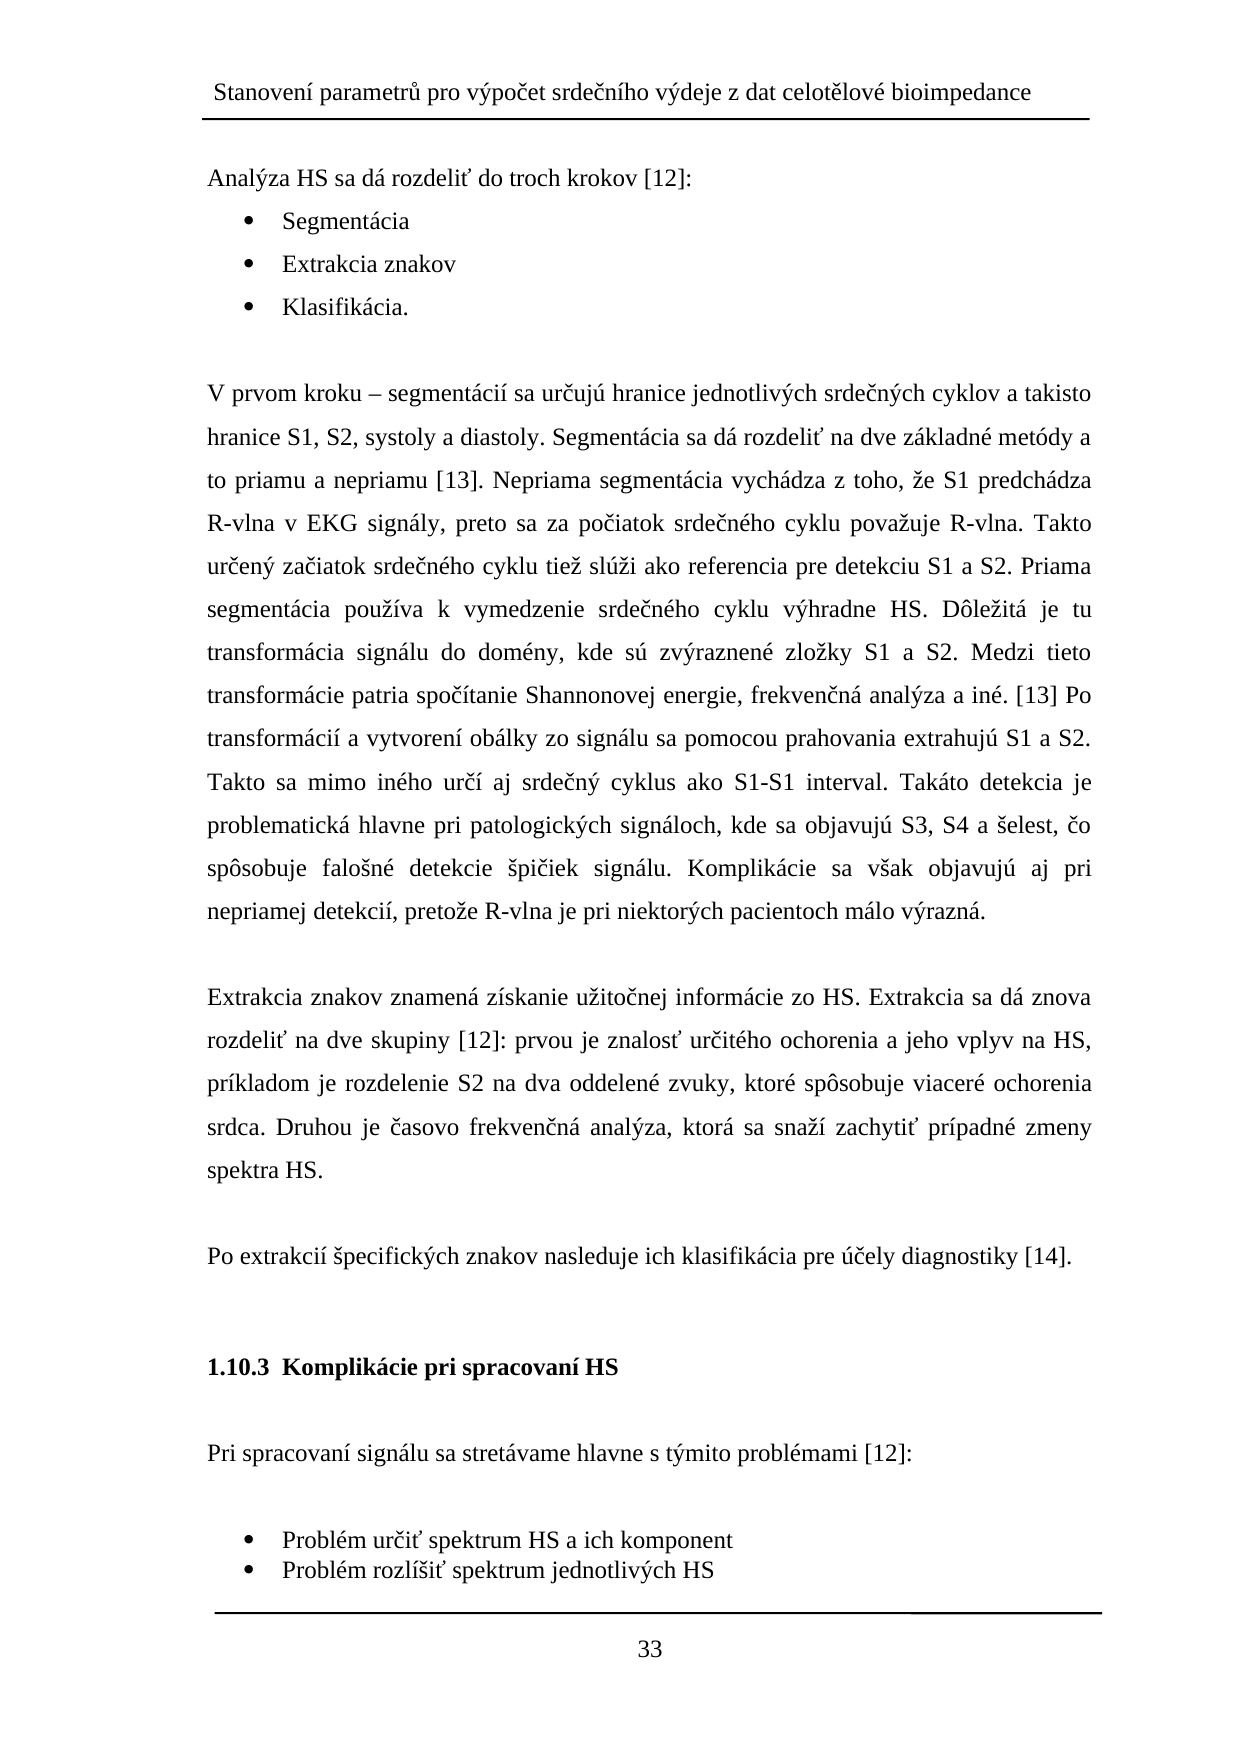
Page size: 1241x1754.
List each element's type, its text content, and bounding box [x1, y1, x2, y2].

text Po extrakcií špecifických znakov nasleduje ich klasifikácia pre účely diagnostiky [14]. [207, 1241, 1092, 1270]
text Analýza HS sa dá rozdeliť do troch krokov [12]: [207, 163, 1092, 192]
subtitle Komplikácie pri spracovaní HS [207, 1352, 1092, 1381]
text Pri spracovaní signálu sa stretávame hlavne s týmito problémami [12]: [207, 1438, 1092, 1467]
list Klasifikácia. [244, 292, 1092, 321]
list Problém určiť spektrum HS a ich komponent [244, 1525, 1092, 1553]
list Problém rozlíšiť spektrum jednotlivých HS [244, 1555, 1092, 1584]
list Segmentácia [244, 206, 1092, 235]
text Extrakcia znakov znamená získanie užitočnej informácie zo HS. Extrakcia sa dá znova rozdeliť na dve skupiny [12]: prvou je znalosť určitého ochorenia a jeho vplyv na HS, príkladom je rozdelenie S2 na dva oddelené zvuky, ktoré spôsobuje viaceré ochorenia srdca. Druhou je časovo frekvenčná analýza, ktorá sa snaží zachytiť prípadné zmeny spektra HS. [207, 982, 1092, 1183]
text V prvom kroku – segmentácií sa určujú hranice jednotlivých srdečných cyklov a takisto hranice S1, S2, systoly a diastoly. Segmentácia sa dá rozdeliť na dve základné metódy a to priamu a nepriamu [13]. Nepriama segmentácia vychádza z toho, že S1 predchádza R-vlna v EKG signály, preto sa za počiatok srdečného cyklu považuje R-vlna. Takto určený začiatok srdečného cyklu tiež slúži ako referencia pre detekciu S1 a S2. Priama segmentácia používa k vymedzenie srdečného cyklu výhradne HS. Dôležitá je tu transformácia signálu do domény, kde sú zvýraznené zložky S1 a S2. Medzi tieto transformácie patria spočítanie Shannonovej energie, frekvenčná analýza a iné. [13] Po transformácií a vytvorení obálky zo signálu sa pomocou prahovania extrahujú S1 a S2. Takto sa mimo iného určí aj srdečný cyklus ako S1-S1 interval. Takáto detekcia je problematická hlavne pri patologických signáloch, kde sa objavujú S3, S4 a šelest, čo spôsobuje falošné detekcie špičiek signálu. Komplikácie sa však objavujú aj pri nepriamej detekcií, pretože R-vlna je pri niektorých pacientoch málo výrazná. [207, 378, 1092, 925]
list Extrakcia znakov [244, 249, 1092, 278]
